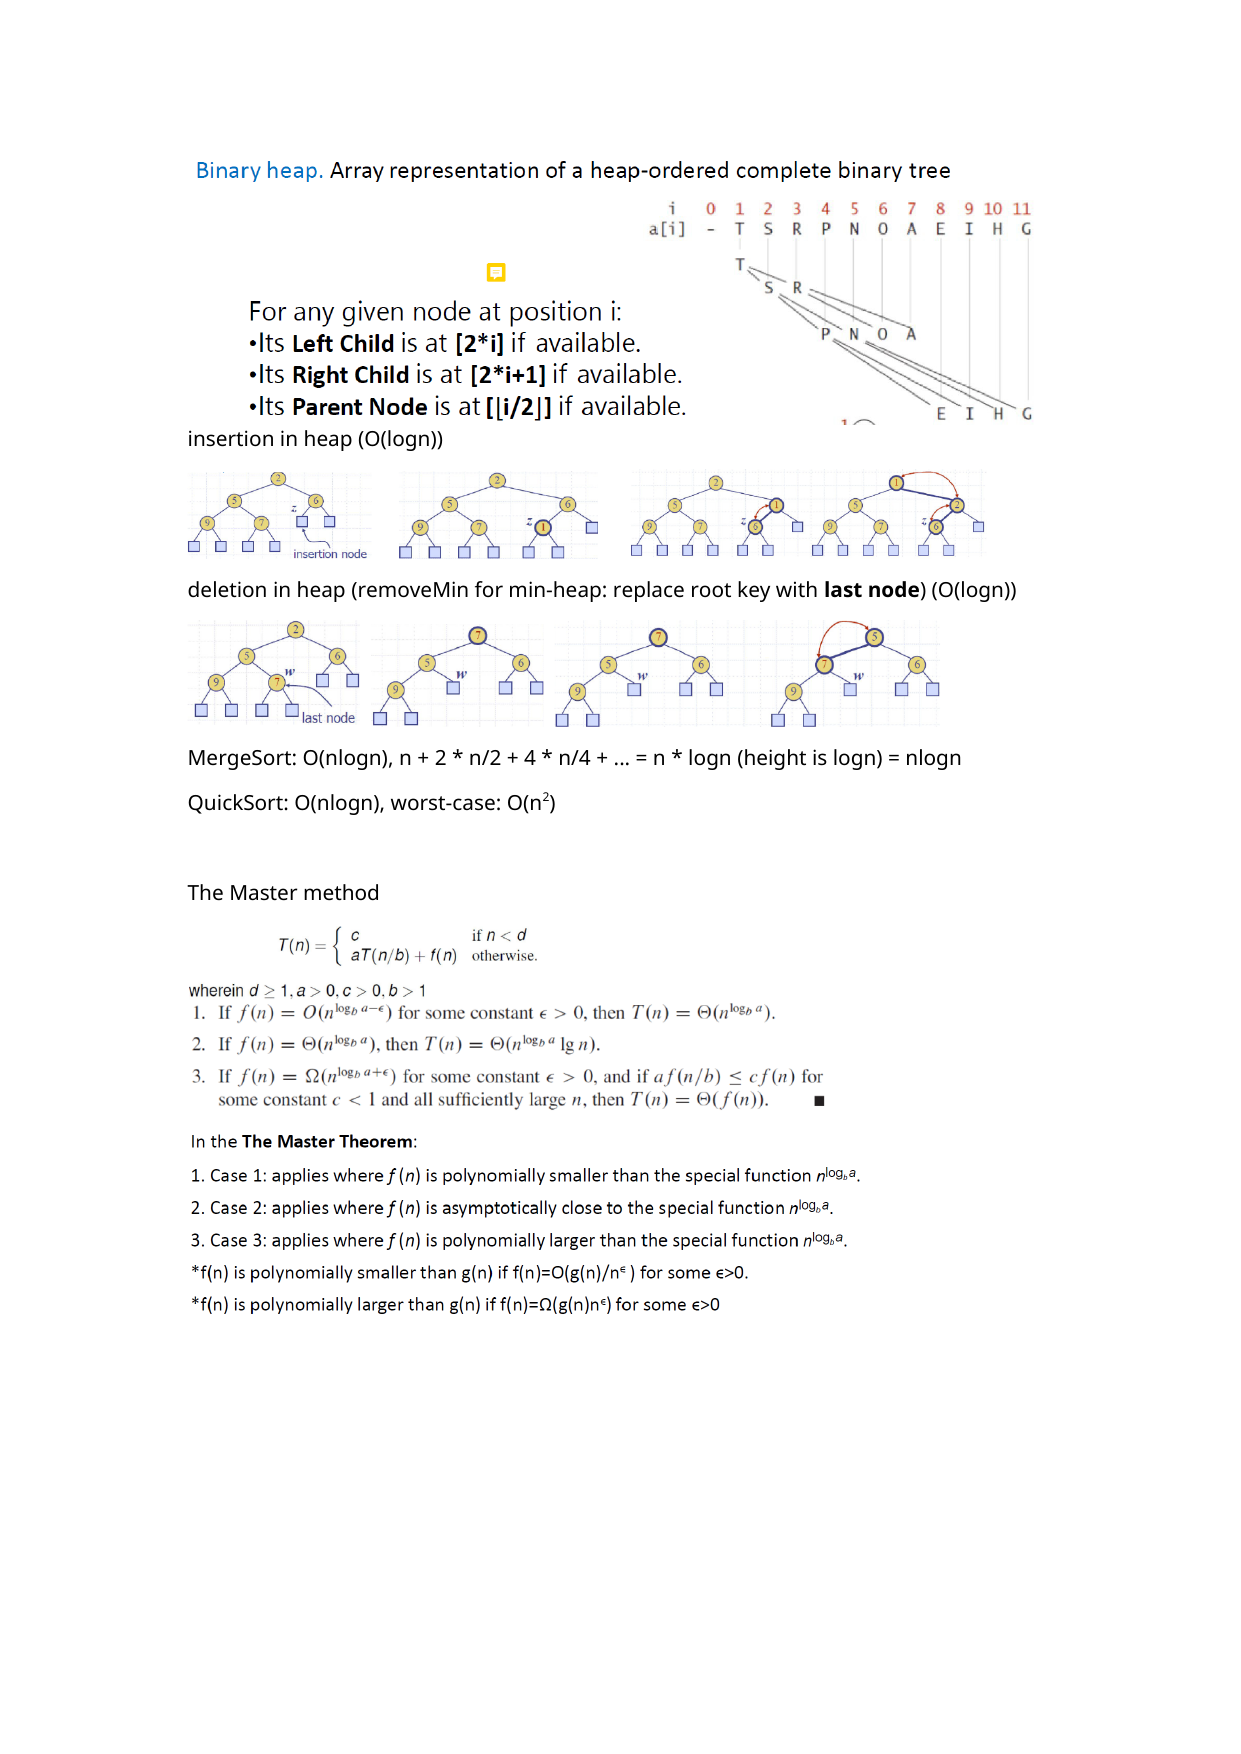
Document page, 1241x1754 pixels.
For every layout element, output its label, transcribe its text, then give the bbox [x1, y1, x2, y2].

text QuickSort: O(nlogn), worst-case: O(n2) [187, 788, 1053, 816]
picture [187, 472, 372, 559]
picture [554, 620, 941, 727]
text deletion in heap (removeMin for min-heap: replace root key with last node) (O(logn)) [187, 575, 1053, 604]
picture [187, 923, 826, 1115]
text The Master method [187, 878, 1053, 907]
picture [398, 471, 598, 559]
picture [630, 469, 988, 559]
picture [371, 624, 544, 727]
text insertion in heap (O(logn)) [187, 425, 1053, 453]
text MergeSort: O(nlogn), n + 2 * n/2 + 4 * n/4 + ... = n * logn (height is logn) = nlogn [187, 743, 1053, 771]
picture [187, 620, 360, 727]
